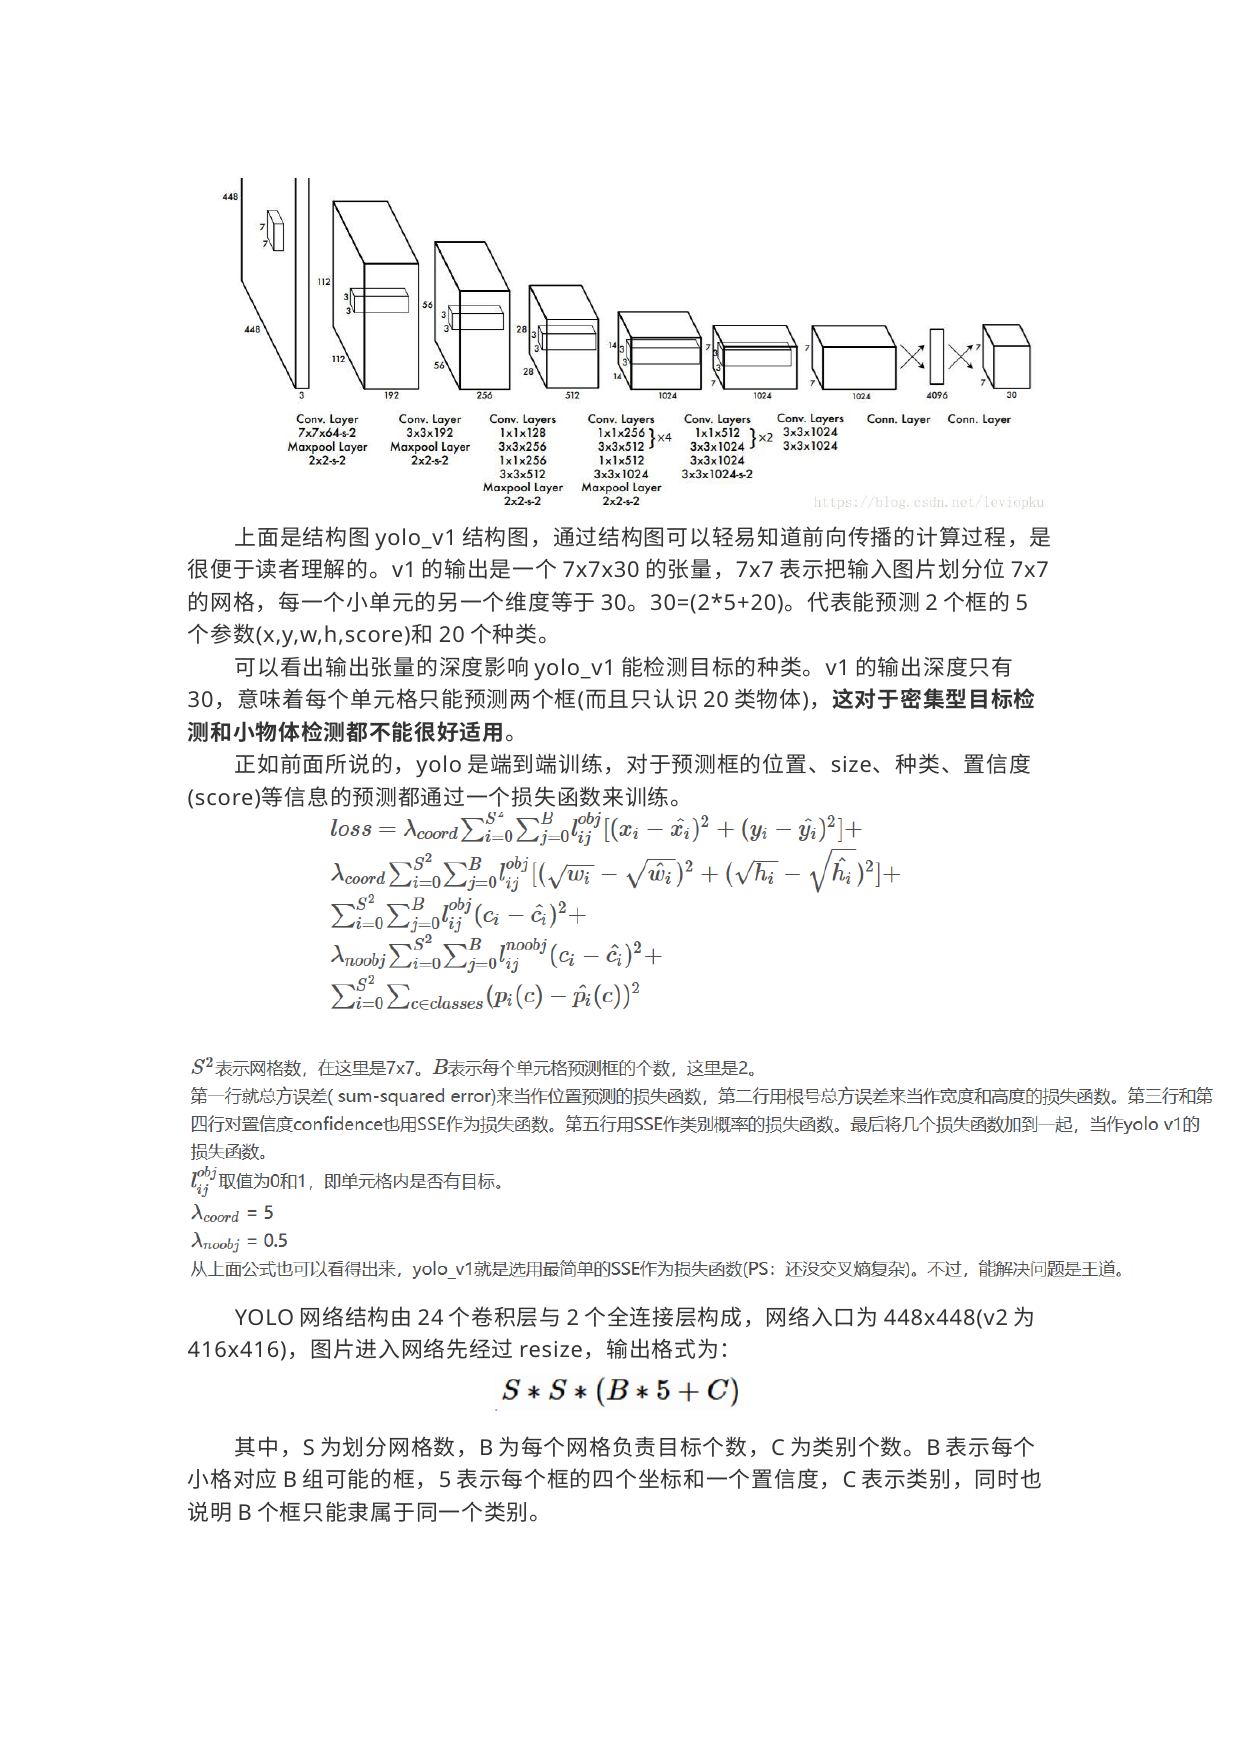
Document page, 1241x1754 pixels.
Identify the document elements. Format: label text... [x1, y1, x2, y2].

text 正如前面所说的，yolo是端到端训练，对于预测框的位置、size、种类、置信度(score)等信息的预测都通过一个损失函数来训练。 [187, 747, 1053, 812]
text 上面是结构图yolo_v1结构图，通过结构图可以轻易知道前向传播的计算过程，是很便于读者理解的。v1的输出是一个7x7x30的张量，7x7表示把输入图片划分位7x7的网格，每一个小单元的另一个维度等于30。30=(2*5+20)。代表能预测2个框的5个参数(x,y,w,h,score)和20个种类。 [187, 519, 1053, 649]
text 可以看出输出张量的深度影响yolo_v1能检测目标的种类。v1的输出深度只有30，意味着每个单元格只能预测两个框(而且只认识20类物体)，这对于密集型目标检测和小物体检测都不能很好适用。 [187, 649, 1053, 747]
picture [187, 164, 1053, 517]
text 其中，S为划分网格数，B为每个网格负责目标个数，C为类别个数。B表示每个小格对应B组可能的框，5表示每个框的四个坐标和一个置信度，C表示类别，同时也说明B个框只能隶属于同一个类别。 [187, 1429, 1053, 1527]
picture [187, 1053, 1214, 1286]
picture [322, 812, 918, 1019]
picture [495, 1364, 745, 1416]
text YOLO网络结构由24个卷积层与2个全连接层构成，网络入口为448x448(v2为416x416)，图片进入网络先经过resize，输出格式为： [187, 1299, 1053, 1364]
